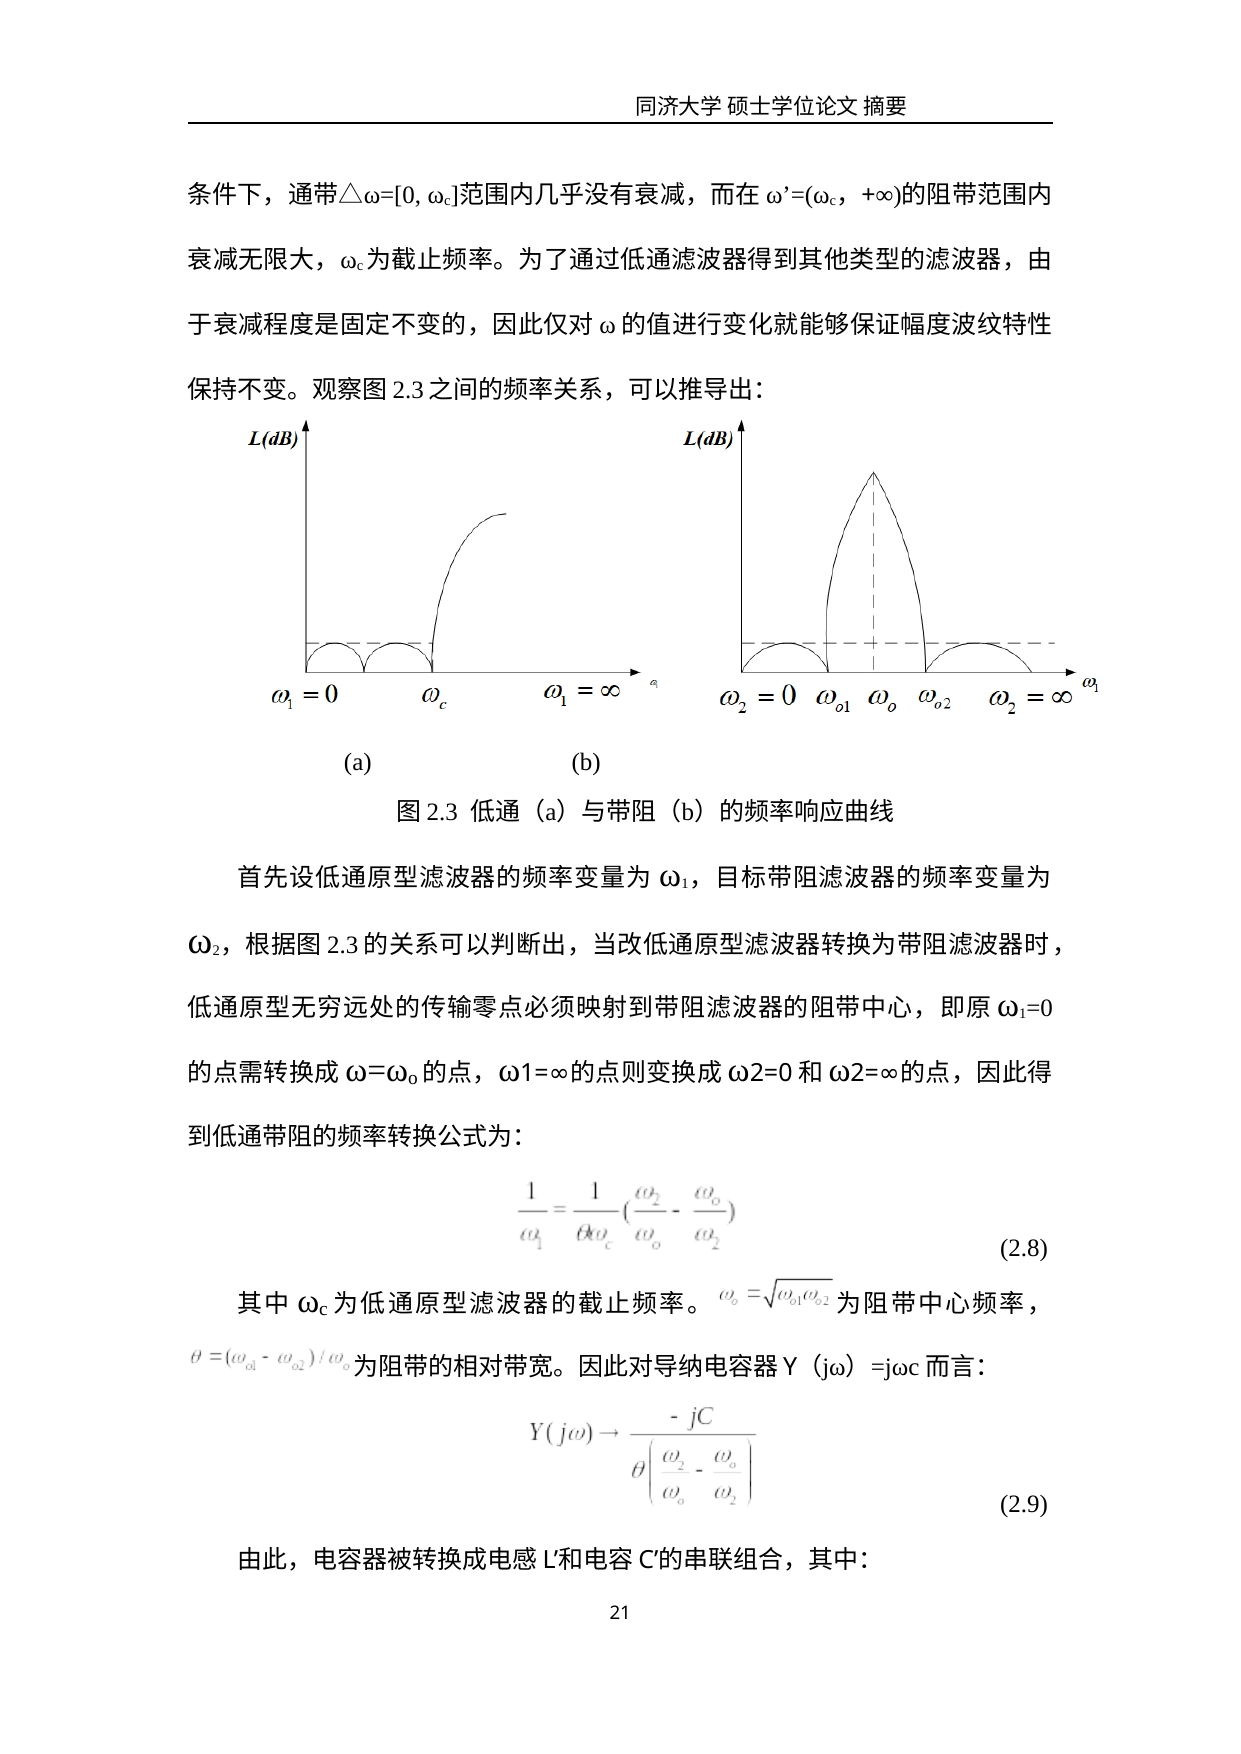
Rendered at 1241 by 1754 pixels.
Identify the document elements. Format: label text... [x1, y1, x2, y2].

text 由此，电容器被转换成电感L’和电容C’的串联组合，其中： [187, 1525, 1053, 1590]
text (2.8) [187, 1167, 1053, 1265]
text (a) (b) [187, 745, 1053, 777]
text 图2.3 低通（a）与带阻（b）的频率响应曲线 [187, 777, 1053, 842]
picture [237, 419, 1103, 721]
text (2.9) [187, 1395, 1053, 1525]
text 其中ωc为低通原型滤波器的截止频率。为阻带中心频率，为阻带的相对带宽。因此对导纳电容器Y（jω）=jωc 而言： [187, 1265, 1053, 1395]
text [187, 160, 1053, 420]
text 首先设低通原型滤波器的频率变量为ω1，目标带阻滤波器的频率变量为ω2，根据图2.3的关系可以判断出，当改低通原型滤波器转换为带阻滤波器时，低通原型无穷远处的传输零点必须映射到带阻滤波器的阻带中心，即原ω1=0的点需转换成ω=ωo的点，ω1=∞的点则变换成ω2=0和ω2=∞的点，因此得到低通带阻的频率转换公式为： [187, 842, 1053, 1167]
